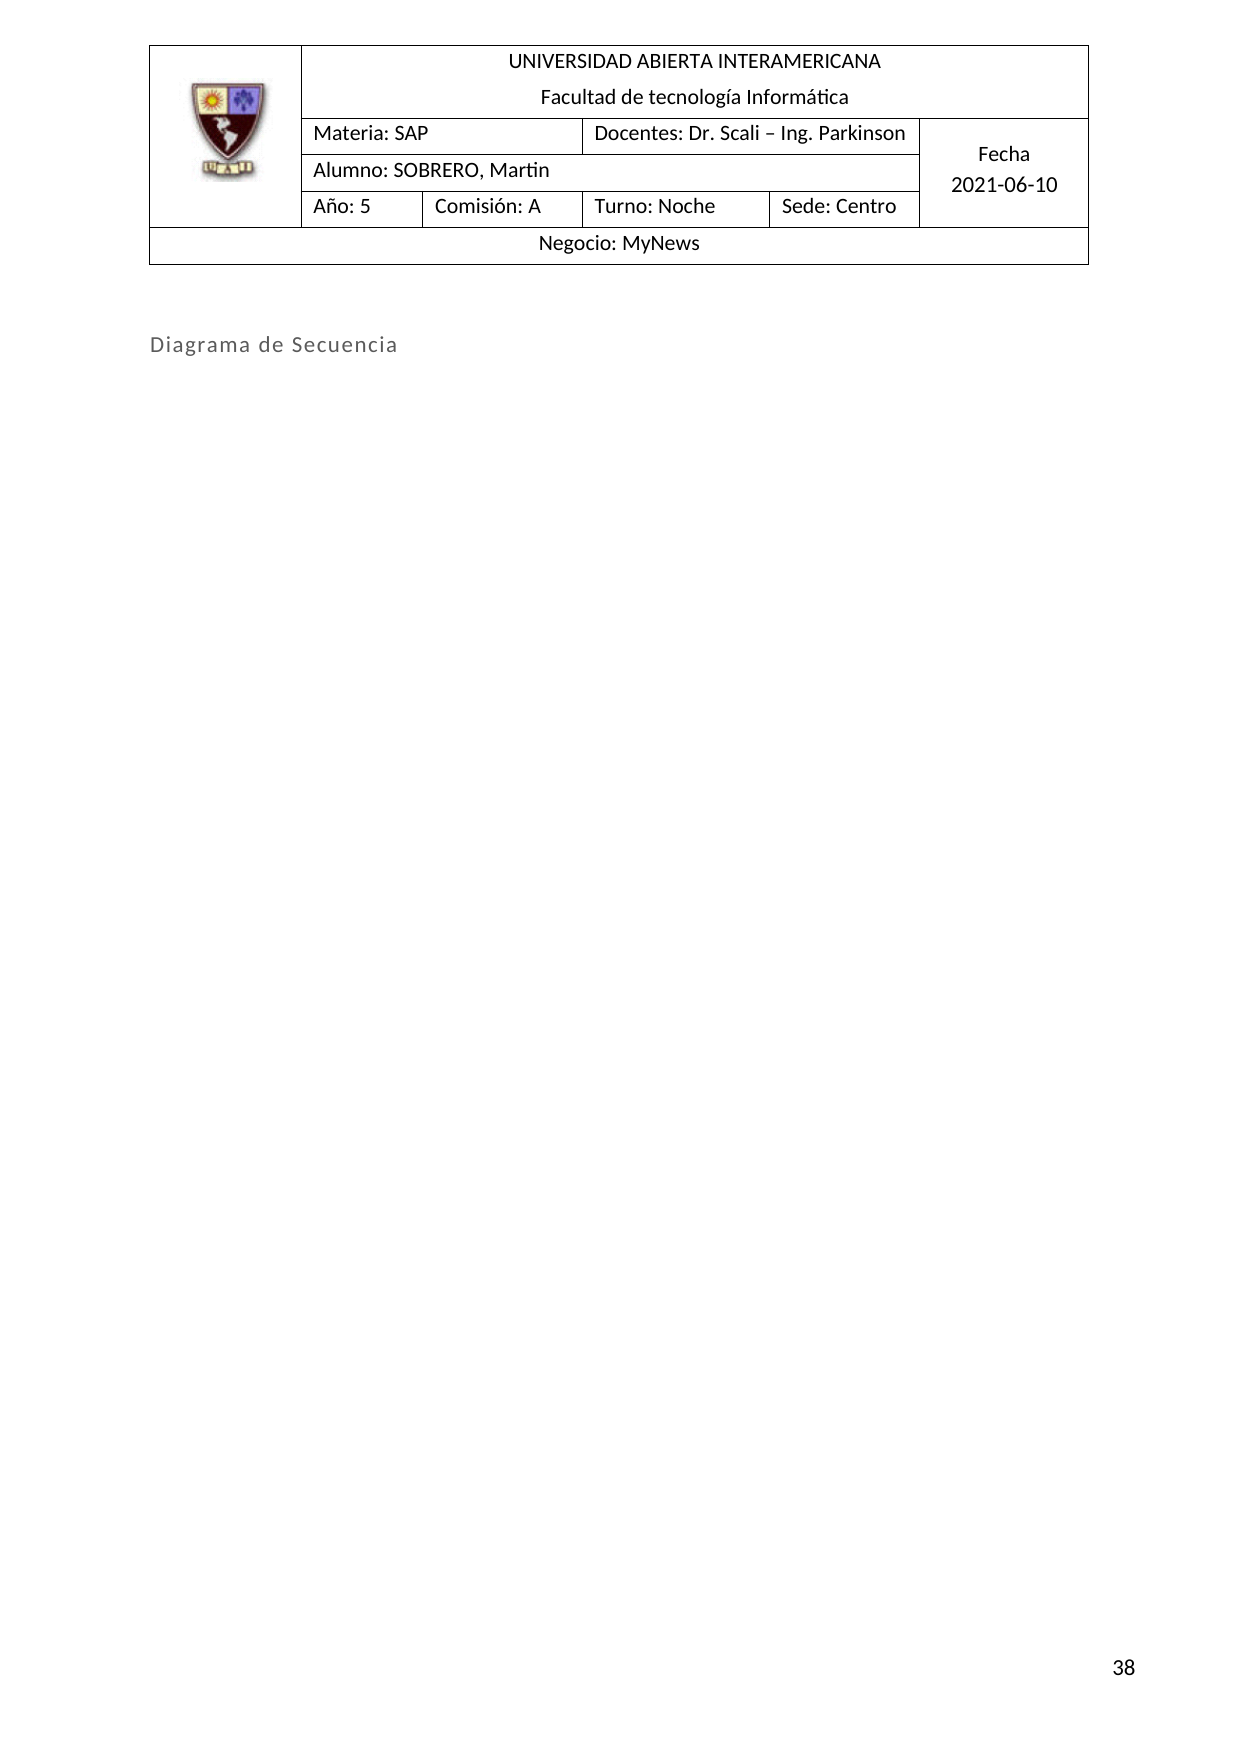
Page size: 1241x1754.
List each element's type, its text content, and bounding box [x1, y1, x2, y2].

picture [177, 74, 278, 187]
subtitle Diagrama de Secuencia [150, 330, 1135, 358]
